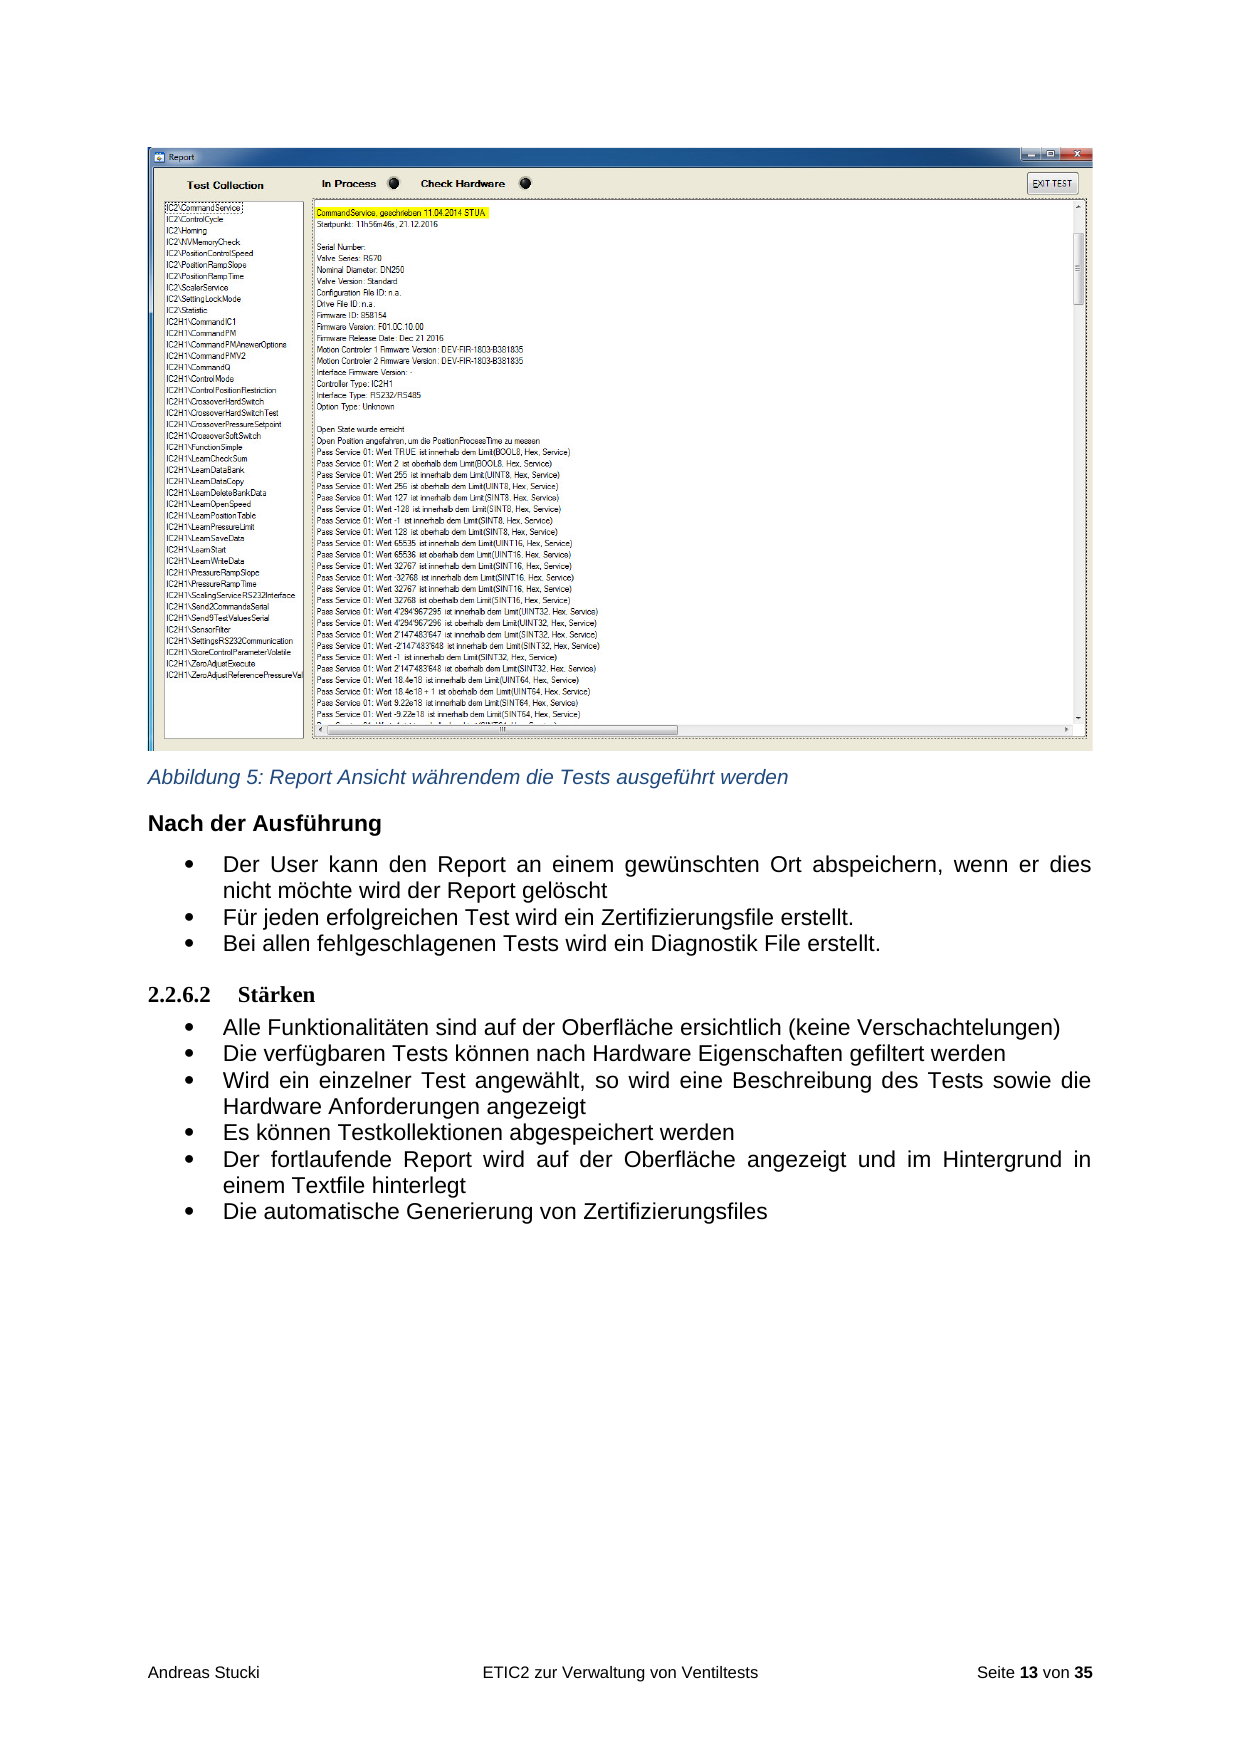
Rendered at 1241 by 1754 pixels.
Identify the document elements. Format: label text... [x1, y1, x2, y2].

list Der fortlaufende Report wird auf der Oberfläche angezeigt und im Hintergrund in einem Textfile hinterlegt [185, 1146, 1092, 1198]
list Es können Testkollektionen abgespeichert werden [185, 1119, 1092, 1146]
list Alle Funktionalitäten sind auf der Oberfläche ersichtlich (keine Verschachtelungen) [185, 1014, 1092, 1040]
list Der User kann den Report an einem gewünschten Ort abspeichern, wenn er dies nicht möchte wird der Report gelöscht [185, 851, 1092, 903]
text Nach der Ausführung [148, 810, 1092, 836]
list Die automatische Generierung von Zertifizierungsfiles [185, 1198, 1092, 1225]
list Wird ein einzelner Test angewählt, so wird eine Beschreibung des Tests sowie die Hardware Anforderungen angezeigt [185, 1067, 1092, 1119]
list Bei allen fehlgeschlagenen Tests wird ein Diagnostik File erstellt. [185, 930, 1092, 956]
picture [147, 147, 1093, 751]
list Die verfügbaren Tests können nach Hardware Eigenschaften gefiltert werden [185, 1040, 1092, 1067]
list Für jeden erfolgreichen Test wird ein Zertifizierungsfile erstellt. [185, 903, 1092, 930]
subtitle Stärken [148, 981, 1092, 1008]
